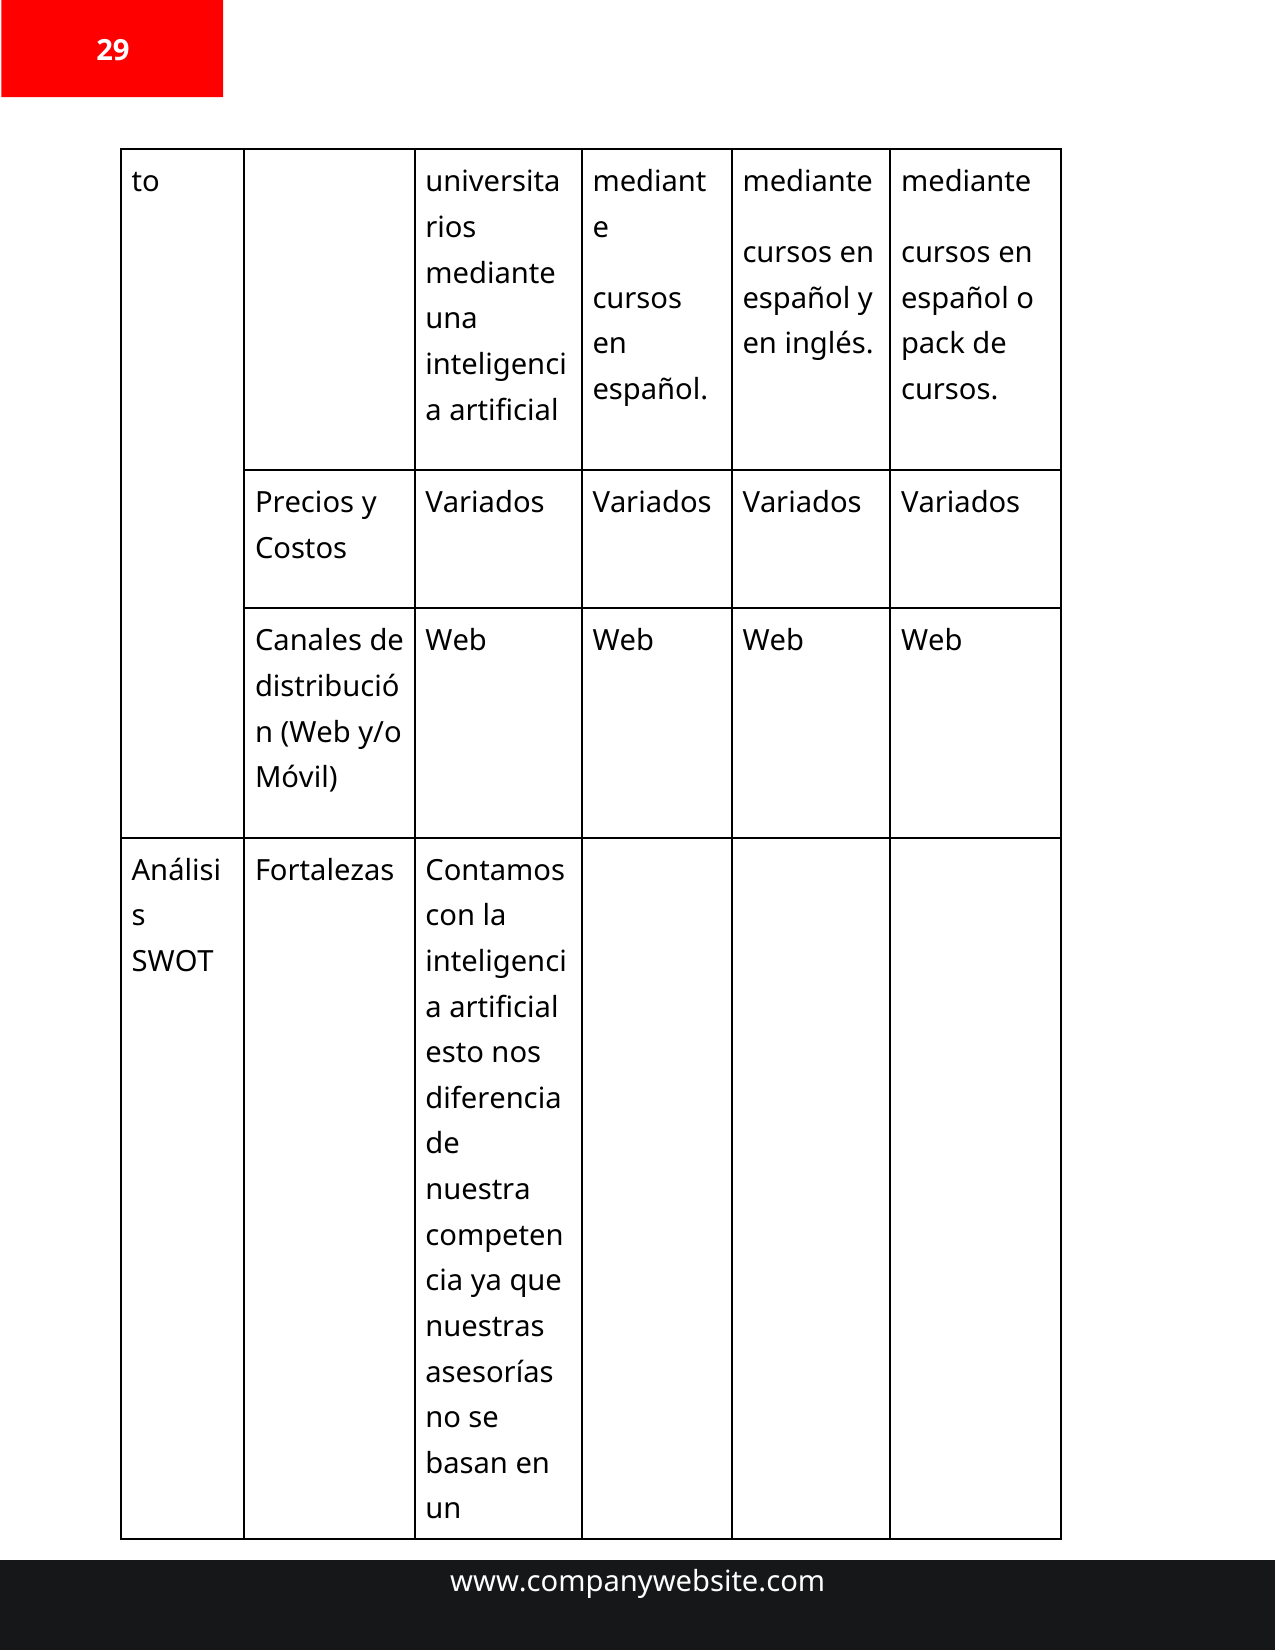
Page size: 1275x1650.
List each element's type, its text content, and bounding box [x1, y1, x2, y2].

table_cell [891, 839, 1060, 1538]
table_cell [583, 839, 731, 1538]
table_cell Fortalezas [245, 839, 414, 1538]
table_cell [733, 150, 889, 469]
table_cell [733, 839, 889, 1538]
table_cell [891, 150, 1060, 469]
table_cell Perfil de Producto [122, 150, 243, 837]
table_cell Variados [583, 471, 731, 607]
table_cell Web [583, 609, 731, 837]
table_cell Web [416, 609, 581, 837]
table_cell Variados [416, 471, 581, 607]
table_cell Variados [733, 471, 889, 607]
table_cell Análisis SWOT [122, 839, 243, 1538]
table_cell Precios y Costos [245, 471, 414, 607]
table_cell Web [891, 609, 1060, 837]
table_cell Variados [891, 471, 1060, 607]
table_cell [416, 150, 581, 469]
table_cell Canales de distribución (Web y/o Móvil) [245, 609, 414, 837]
table_cell Web [733, 609, 889, 837]
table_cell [245, 150, 414, 469]
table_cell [416, 839, 581, 1538]
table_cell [583, 150, 731, 469]
